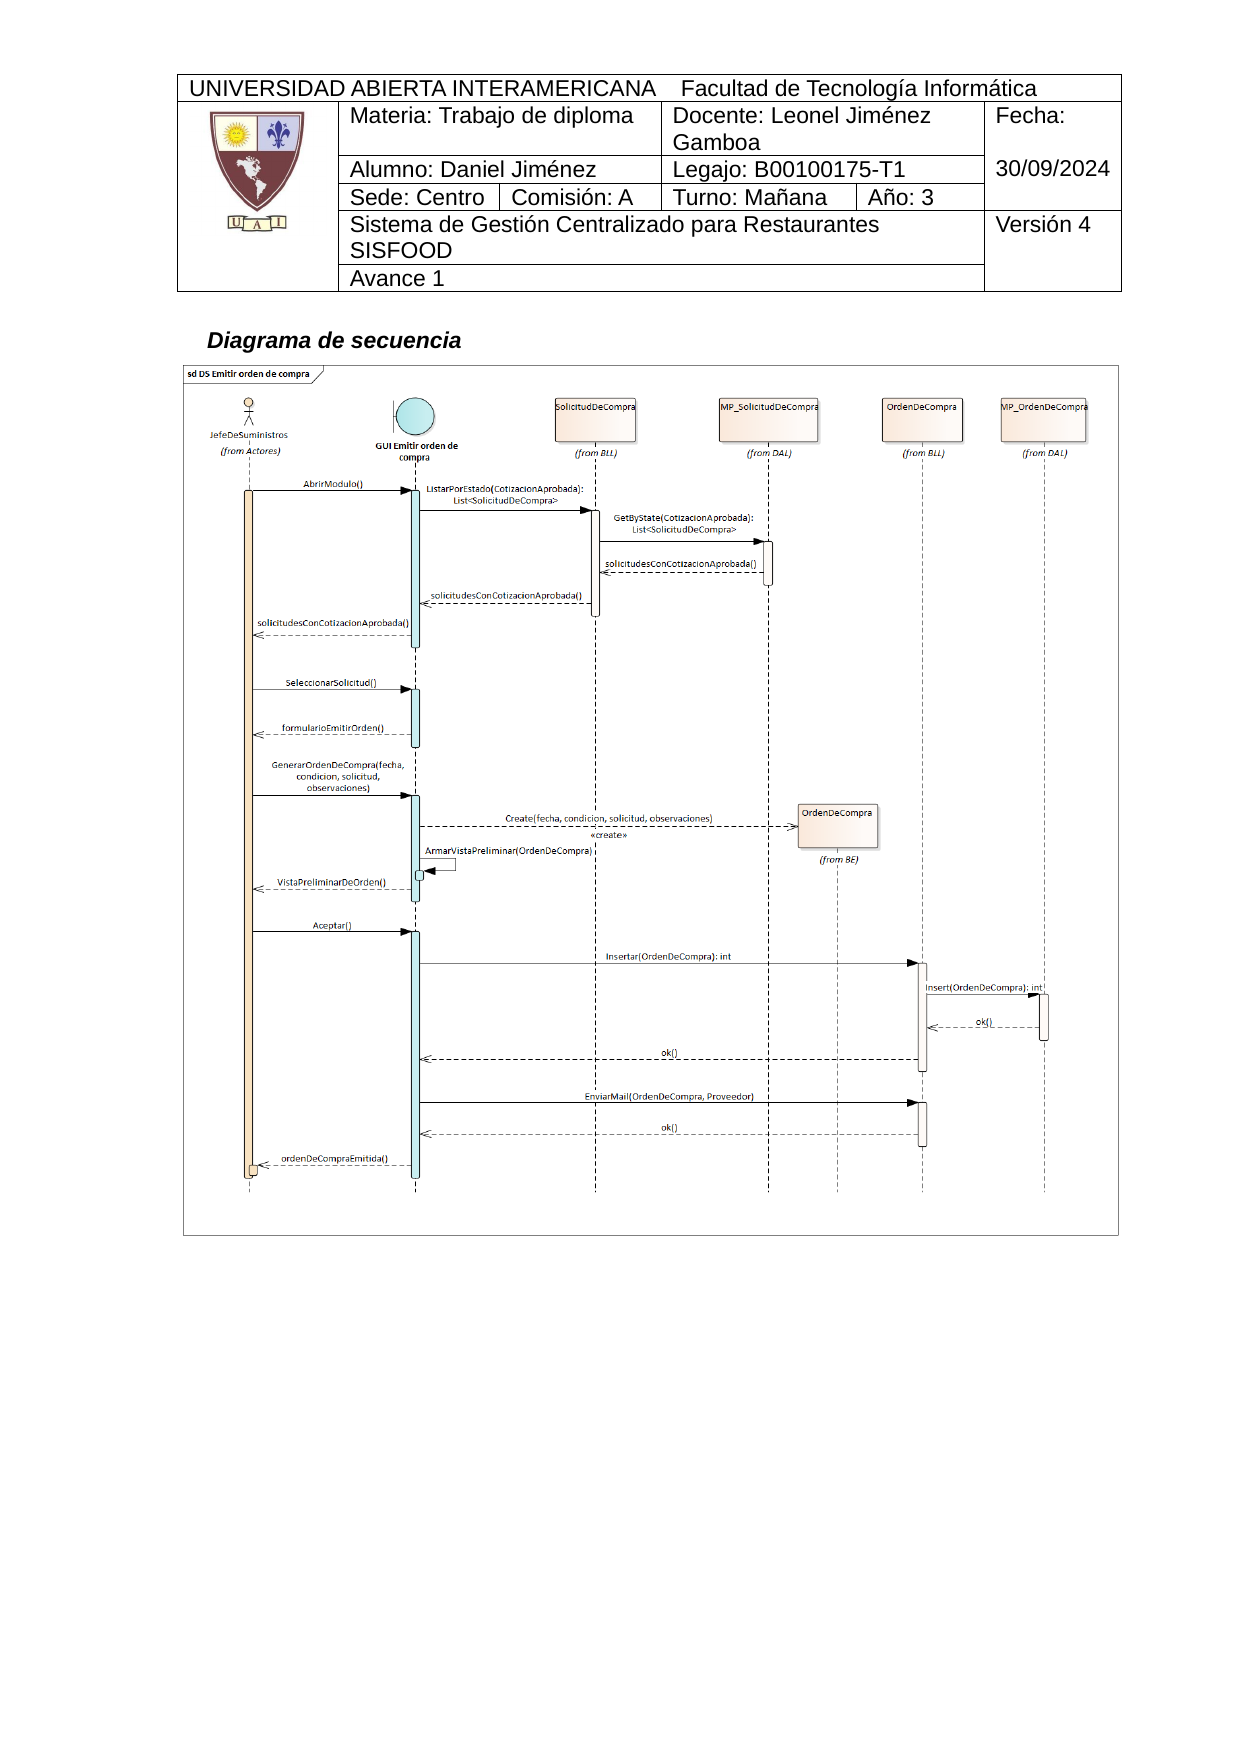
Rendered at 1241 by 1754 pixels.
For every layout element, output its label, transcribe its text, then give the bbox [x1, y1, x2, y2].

subtitle Diagrama de secuencia [207, 327, 1122, 353]
picture [188, 102, 327, 236]
picture [177, 359, 1123, 1240]
